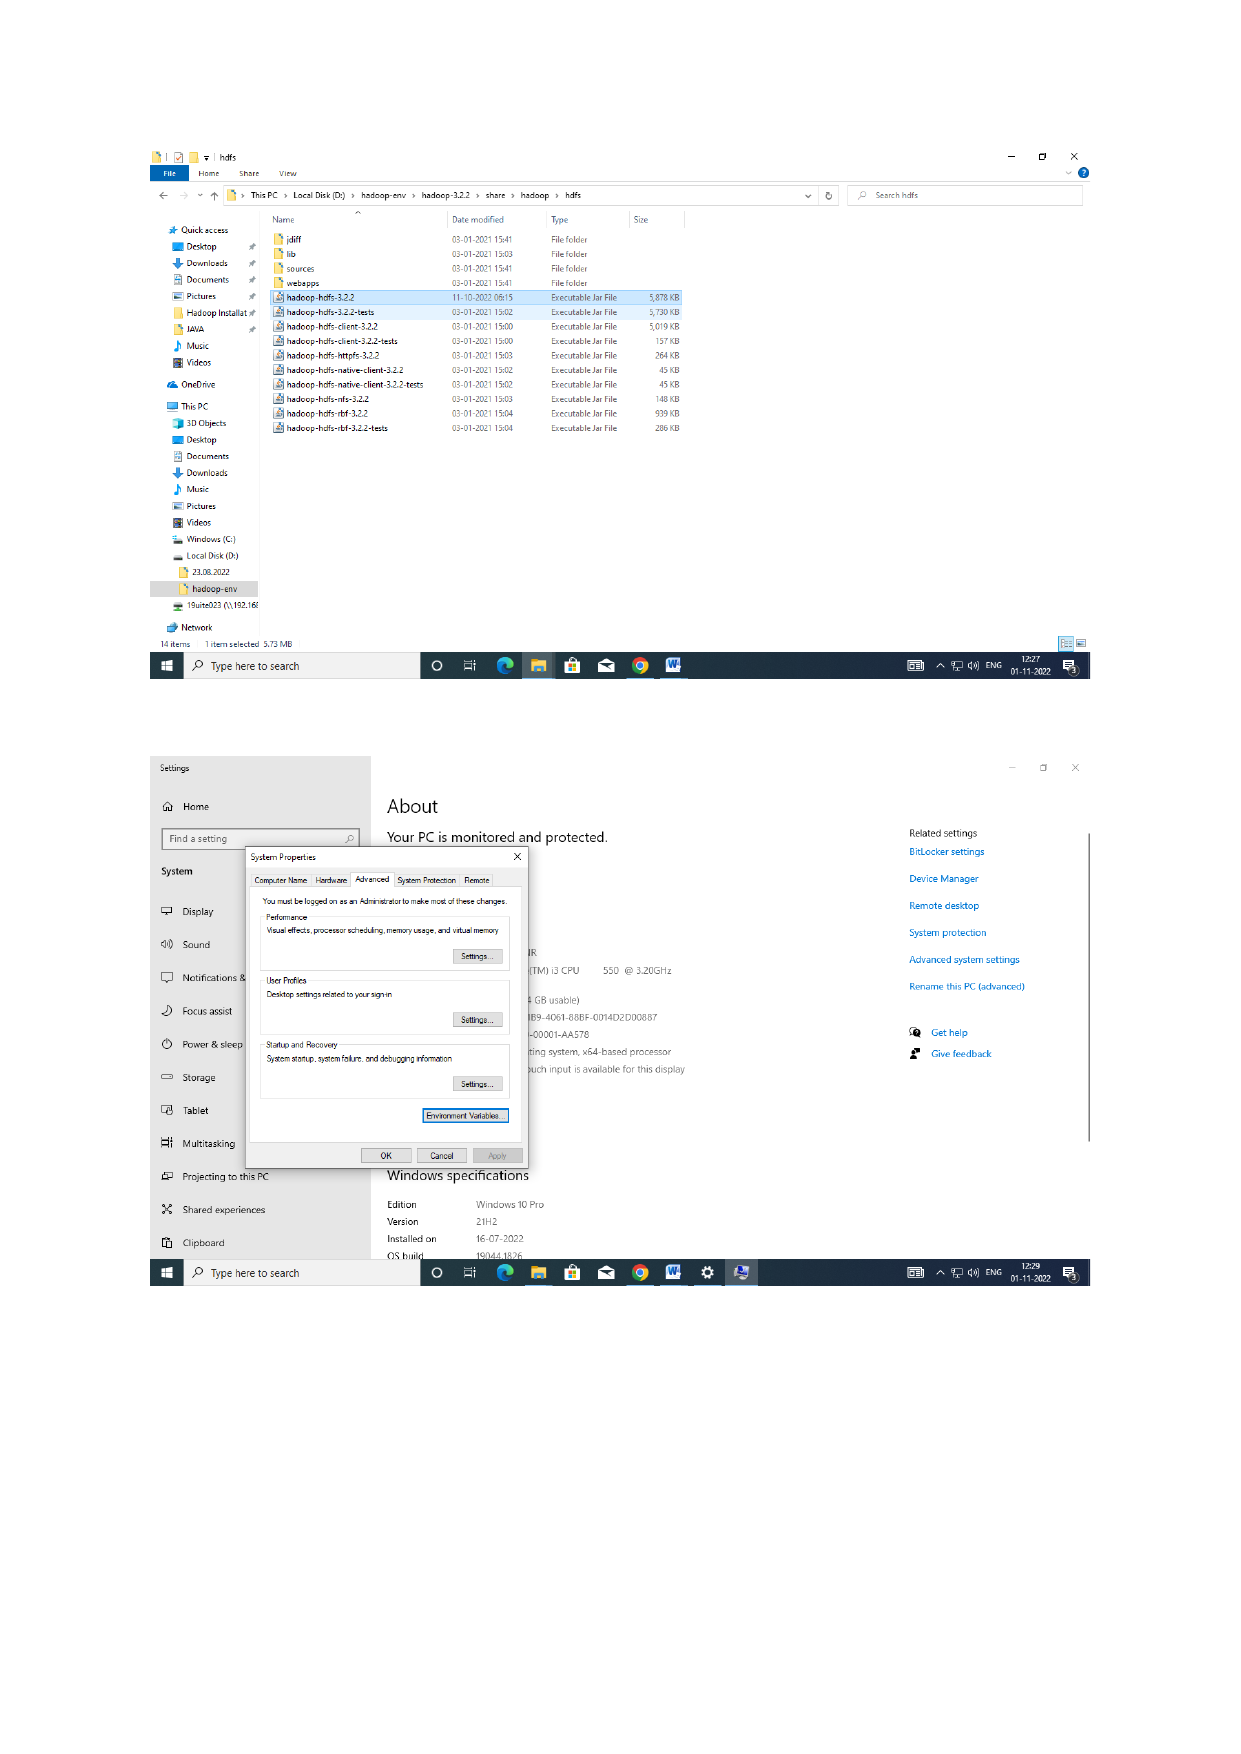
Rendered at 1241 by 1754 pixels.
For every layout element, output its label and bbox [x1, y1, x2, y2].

picture [150, 150, 1091, 679]
picture [150, 756, 1091, 1286]
